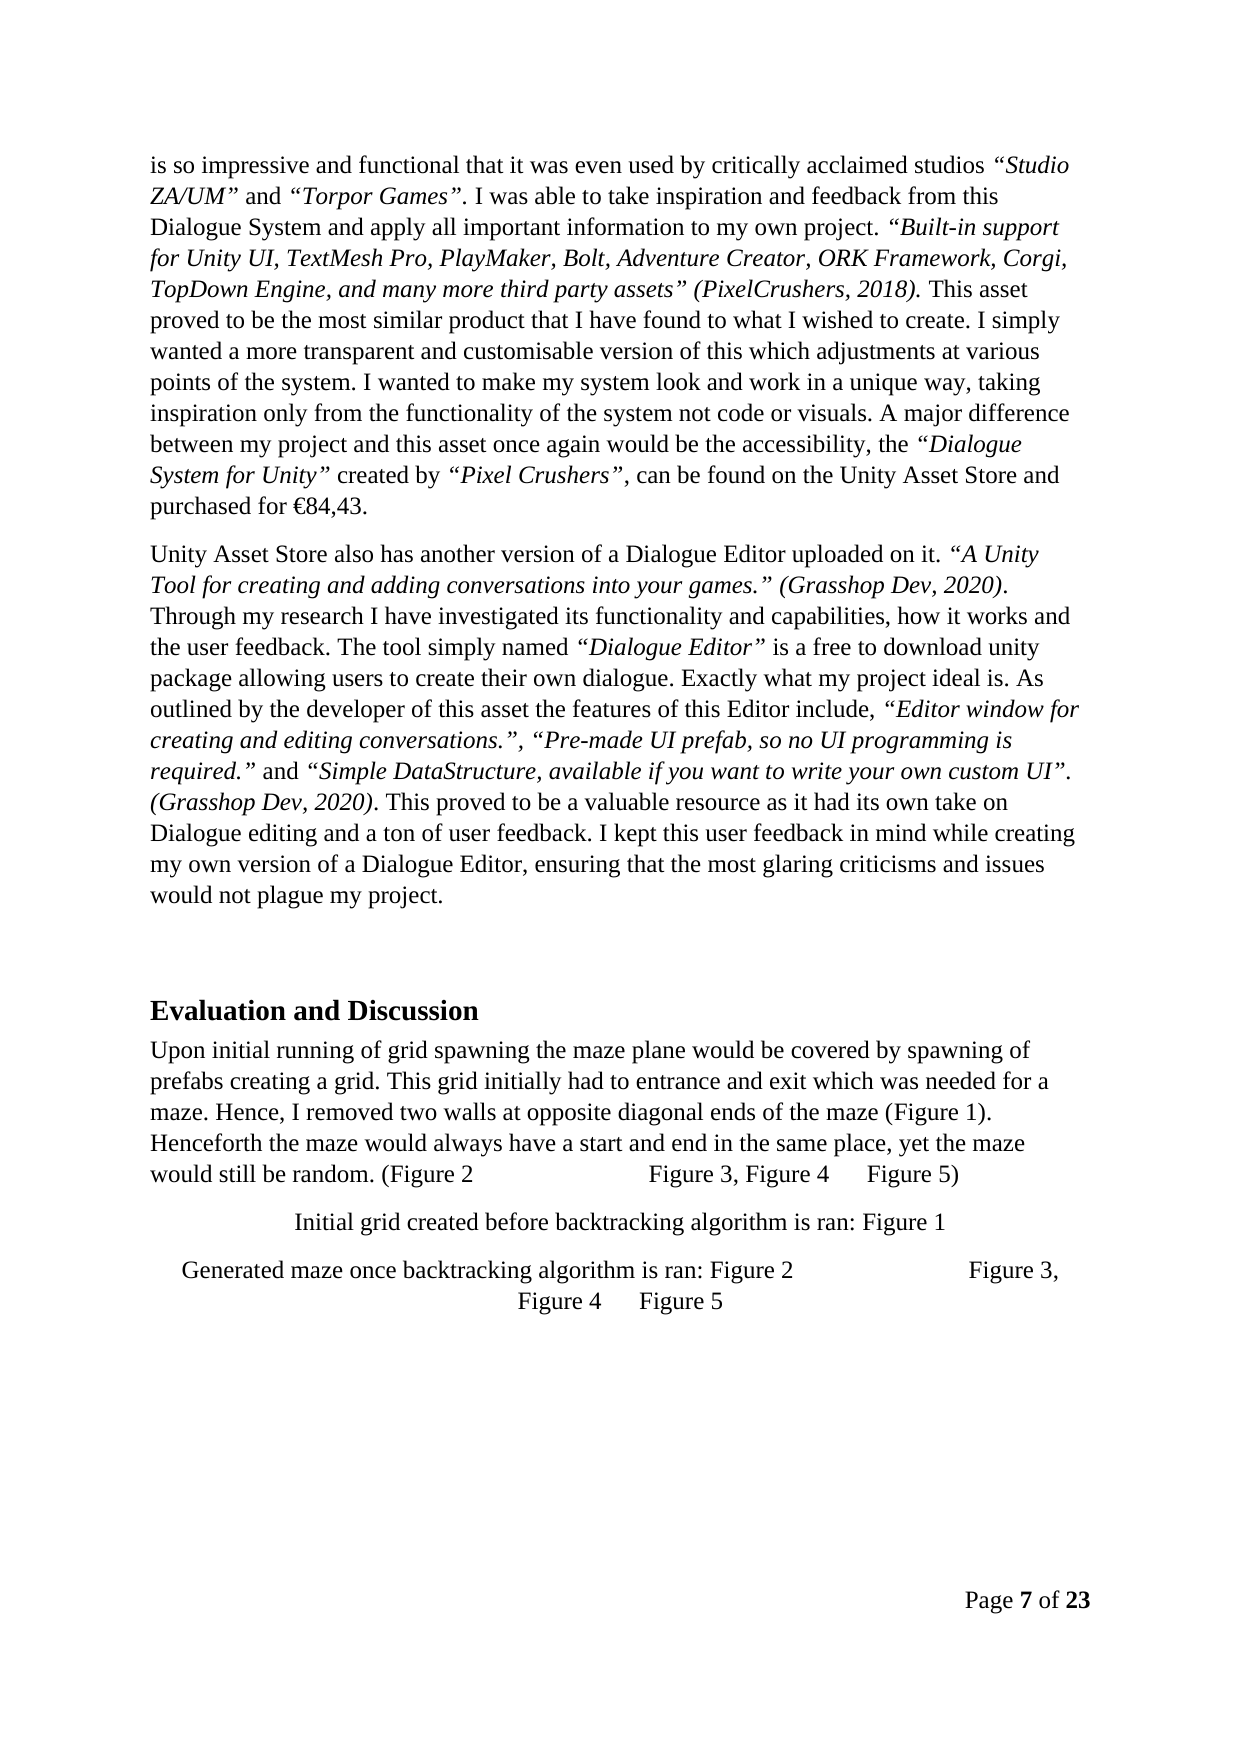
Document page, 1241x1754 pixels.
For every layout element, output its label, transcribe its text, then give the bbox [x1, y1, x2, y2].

subtitle Evaluation and Discussion [150, 993, 1090, 1026]
text Generated maze once backtracking algorithm is ran: Figure 2, Figure 3, Figure 4, Figure 5 [150, 1255, 1090, 1314]
text Initial grid created before backtracking algorithm is ran: Figure 1 [150, 1207, 1090, 1236]
text Upon initial running of grid spawning the maze plane would be covered by spawning of prefabs creating a grid. This grid initially had to entrance and exit which was needed for a maze. Hence, I removed two walls at opposite diagonal ends of the maze (Figure 1). Henceforth the maze would always have a start and end in the same place, yet the maze would still be random. (Figure 2, Figure 3, Figure 4, Figure 5) [150, 1035, 1090, 1188]
text Unity Asset Store also has another version of a Dialogue Editor uploaded on it. “A Unity Tool for creating and adding conversations into your games.” (Grasshop Dev, 2020). Through my research I have investigated its functionality and capabilities, how it works and the user feedback. The tool simply named “Dialogue Editor” is a free to download unity package allowing users to create their own dialogue. Exactly what my project ideal is. As outlined by the developer of this asset the features of this Editor include, “Editor window for creating and editing conversations.”, “Pre-made UI prefab, so no UI programming is required.” and “Simple DataStructure, available if you want to write your own custom UI”. (Grasshop Dev, 2020). This proved to be a valuable resource as it had its own take on Dialogue editing and a ton of user feedback. I kept this user feedback in mind while creating my own version of a Dialogue Editor, ensuring that the most glaring criticisms and issues would not plague my project. [150, 539, 1090, 909]
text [150, 150, 1090, 520]
